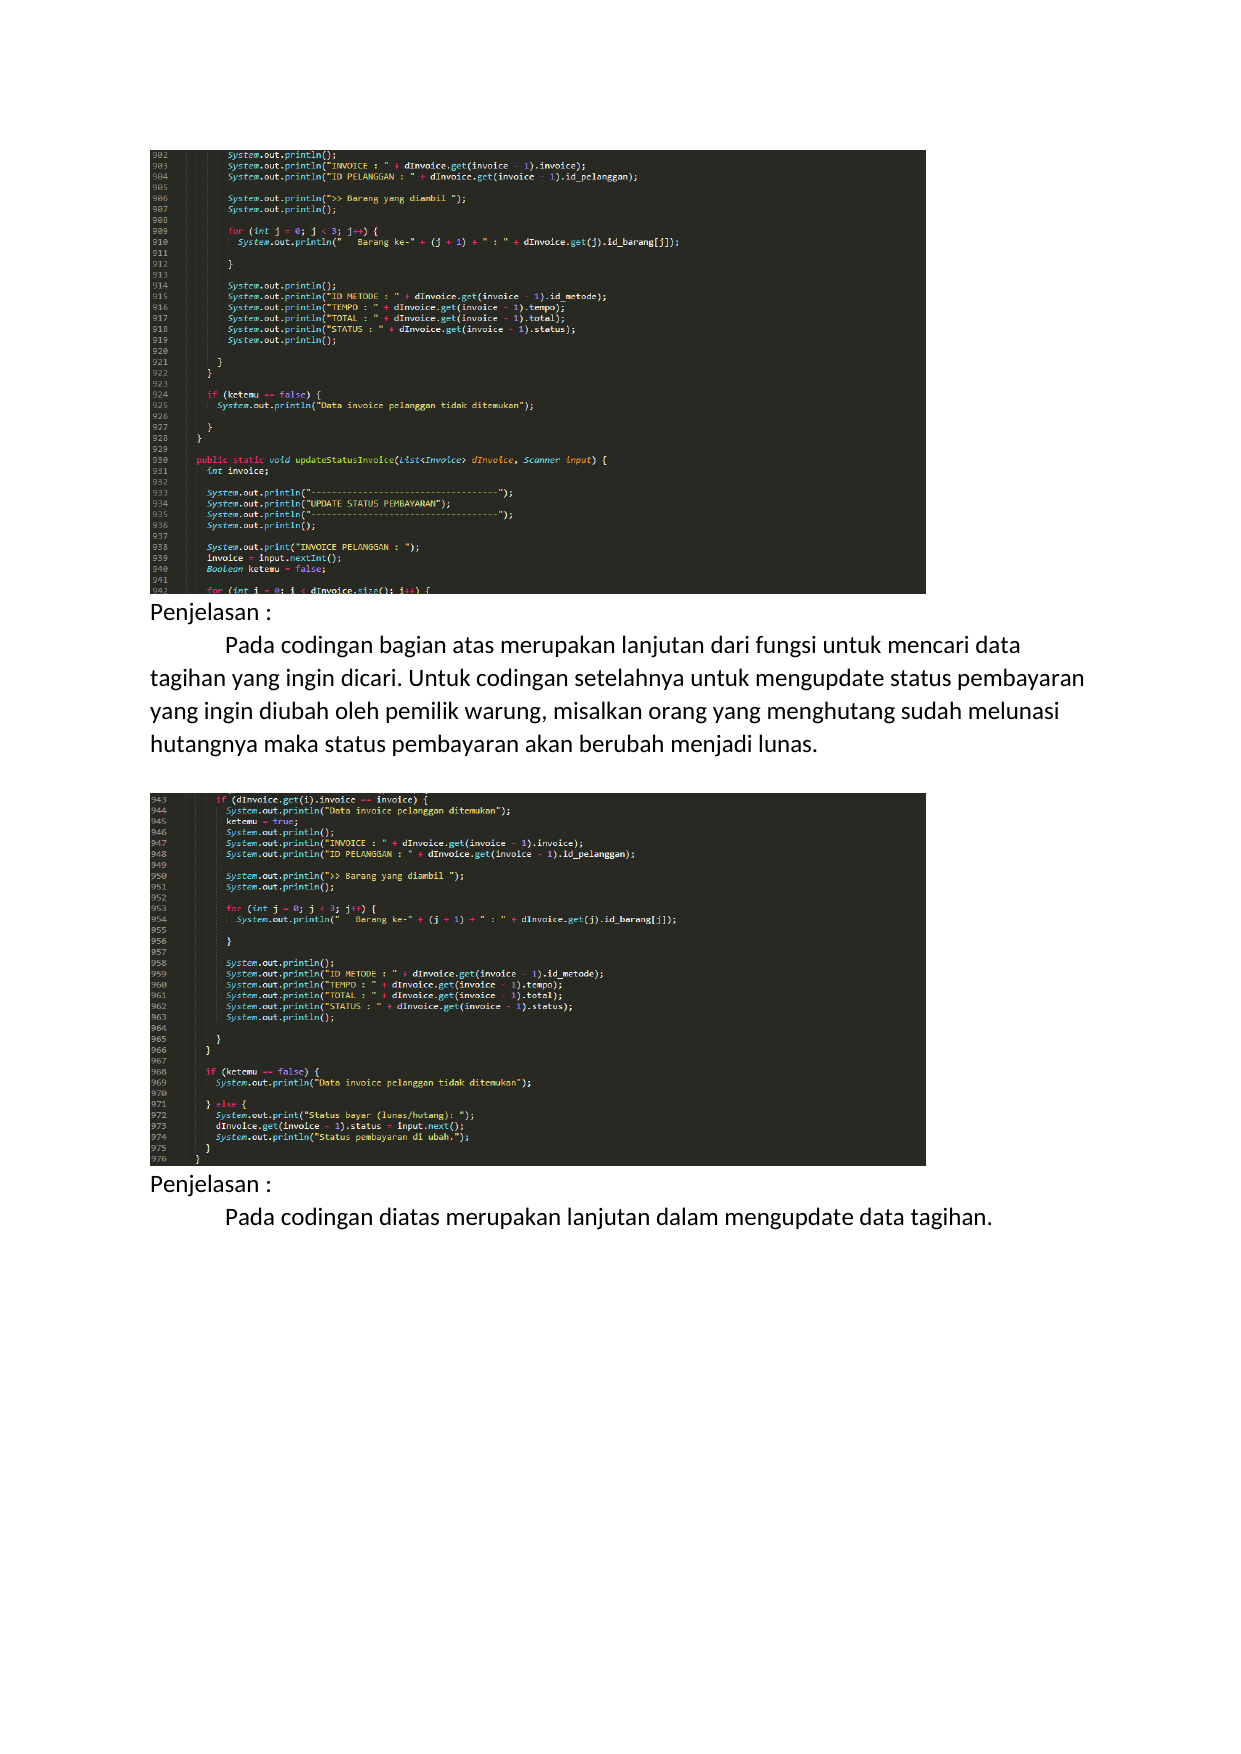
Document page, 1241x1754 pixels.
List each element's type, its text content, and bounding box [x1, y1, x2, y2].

text Pada codingan bagian atas merupakan lanjutan dari fungsi untuk mencari data tagihan yang ingin dicari. Untuk codingan setelahnya untuk mengupdate status pembayaran yang ingin diubah oleh pemilik warung, misalkan orang yang menghutang sudah melunasi hutangnya maka status pembayaran akan berubah menjadi lunas. [150, 629, 1090, 758]
picture [150, 150, 926, 594]
text Pada codingan diatas merupakan lanjutan dalam mengupdate data tagihan. [150, 1201, 1090, 1231]
text Penjelasan : [150, 596, 1090, 627]
text Penjelasan : [150, 1168, 1090, 1198]
picture [150, 793, 926, 1166]
